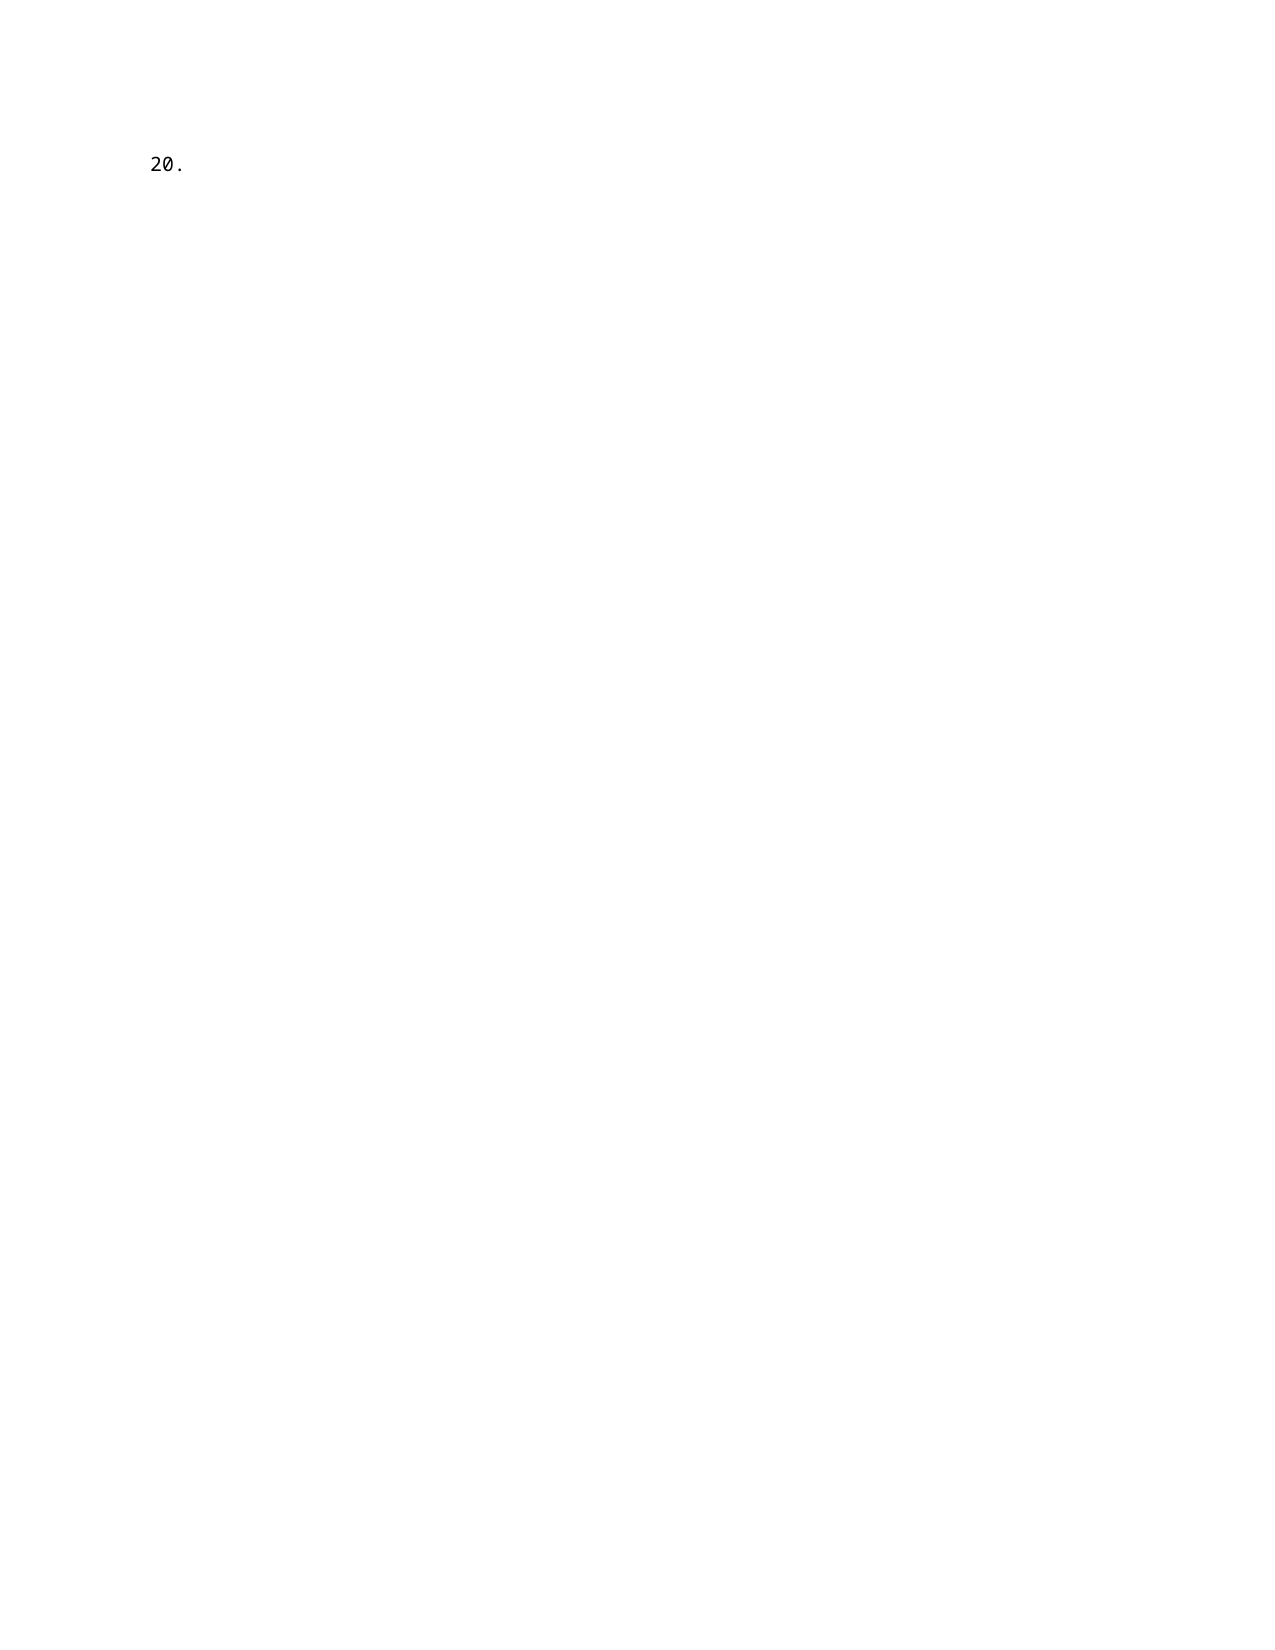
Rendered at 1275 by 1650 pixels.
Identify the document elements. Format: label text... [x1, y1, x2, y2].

text 20. [150, 150, 1125, 177]
